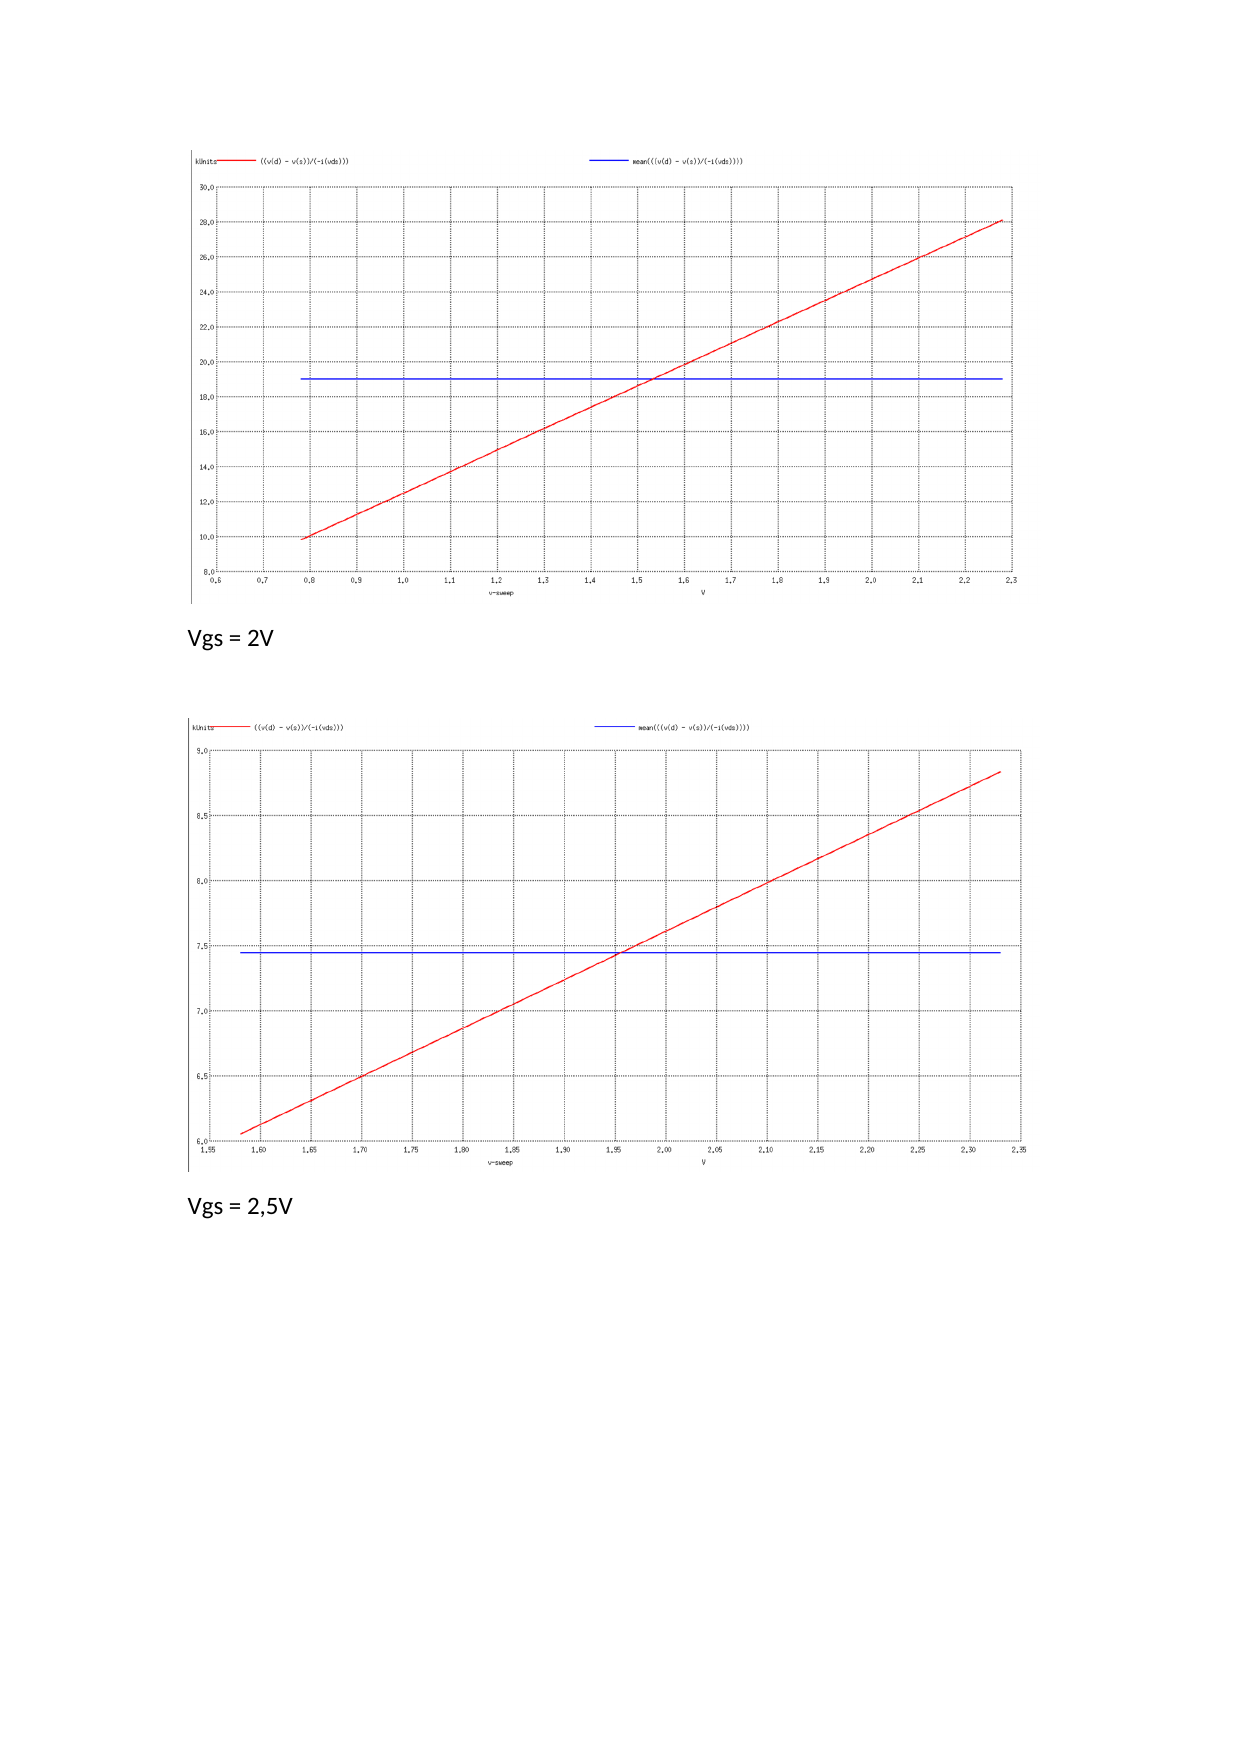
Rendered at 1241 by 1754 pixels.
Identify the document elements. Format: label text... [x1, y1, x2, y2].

text Vgs = 2V [187, 622, 1053, 653]
picture [187, 150, 1041, 604]
picture [187, 718, 1040, 1172]
text Vgs = 2,5V [187, 1190, 1053, 1220]
